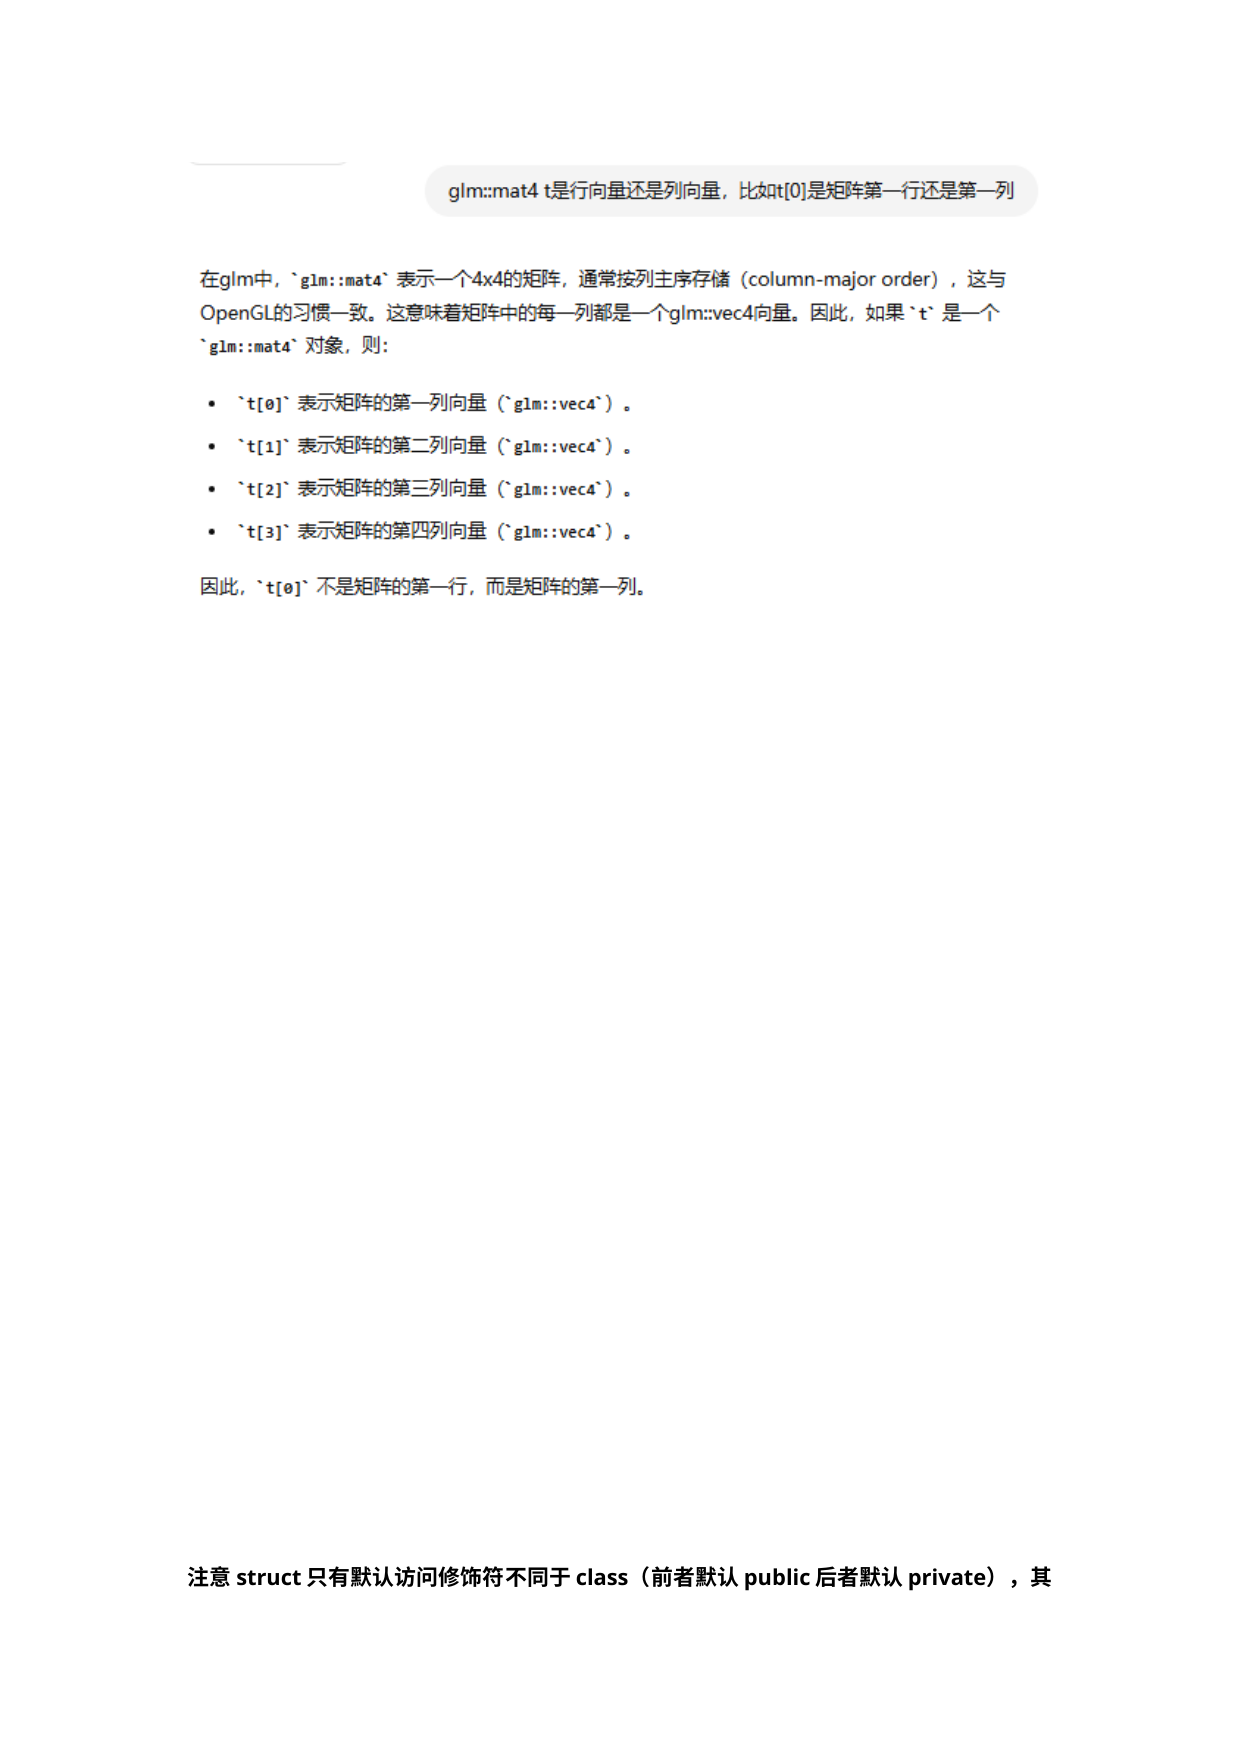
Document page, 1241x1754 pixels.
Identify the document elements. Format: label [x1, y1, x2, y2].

text [187, 1559, 1053, 1592]
picture [187, 162, 1053, 610]
